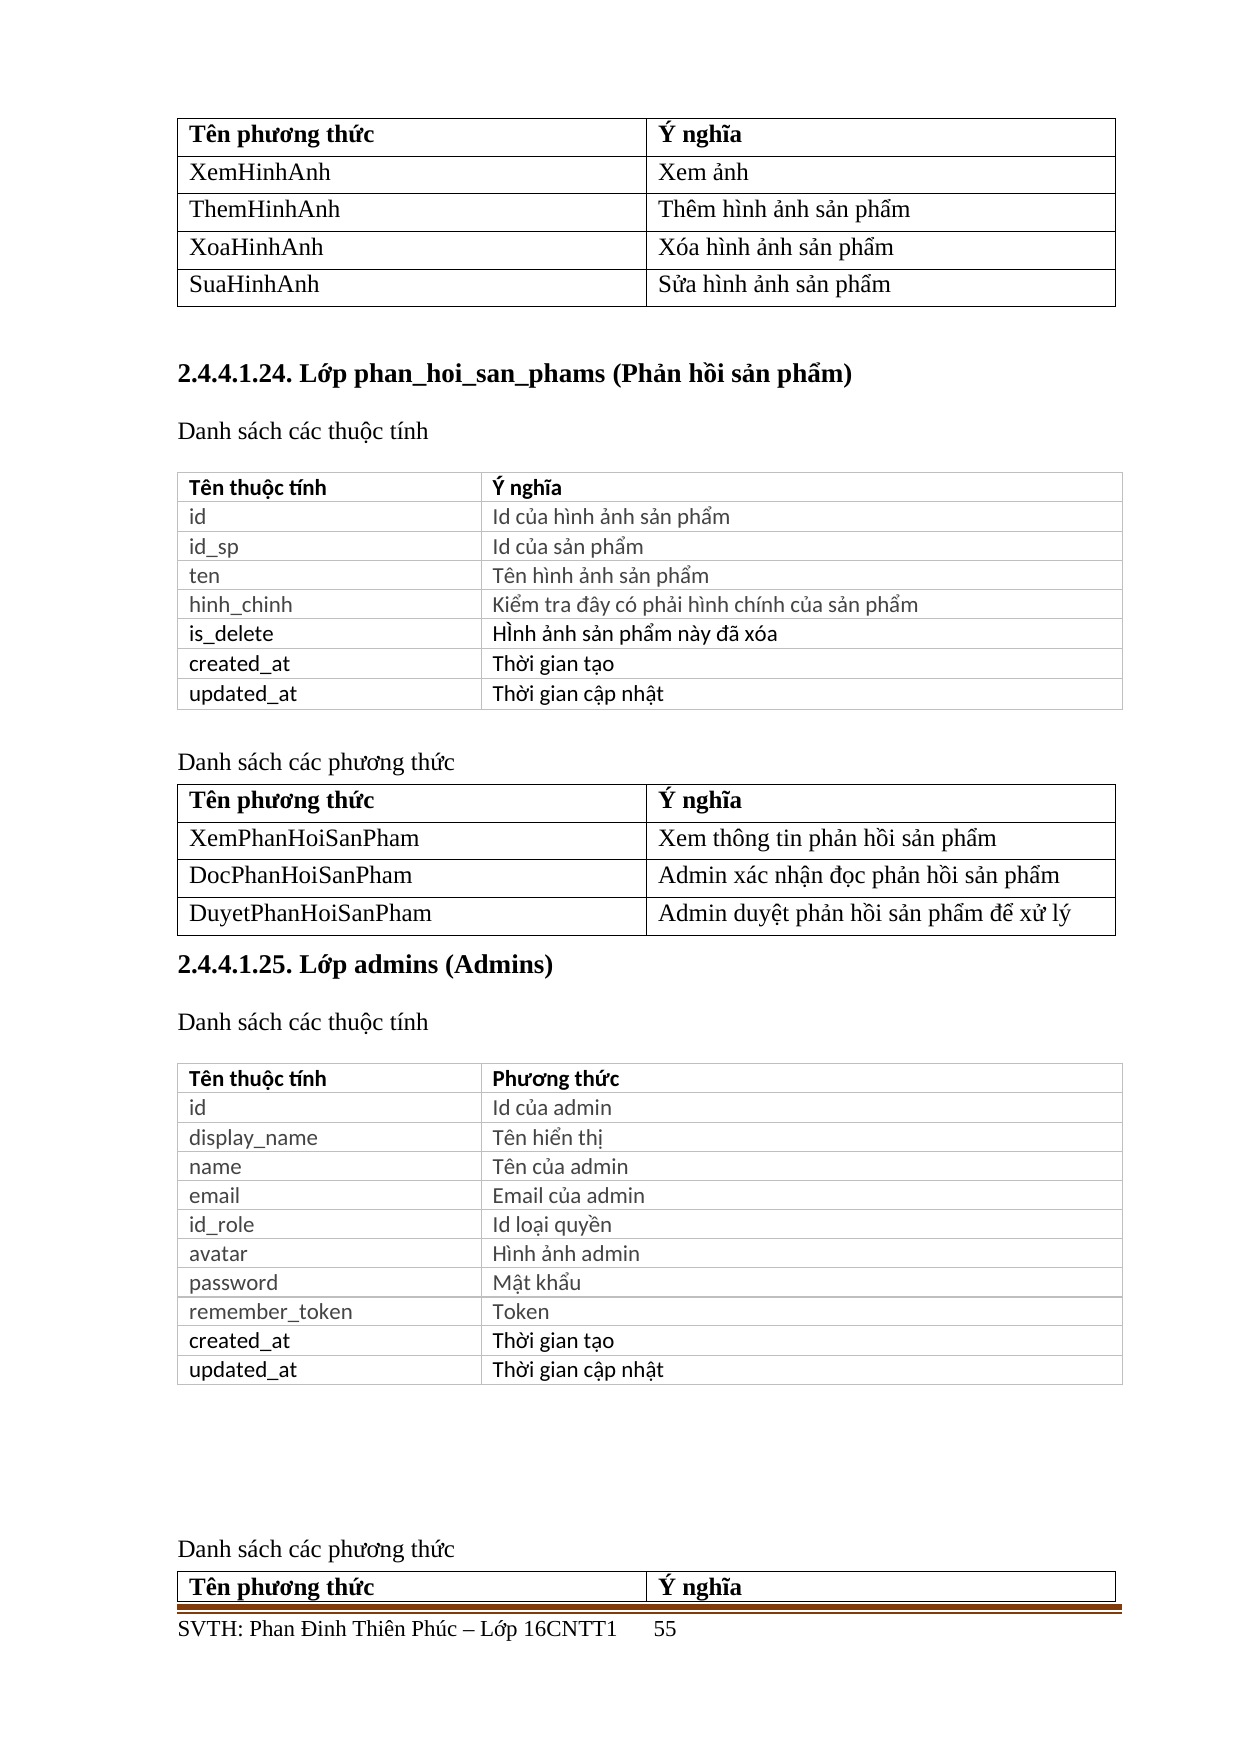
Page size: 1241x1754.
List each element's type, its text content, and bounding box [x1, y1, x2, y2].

table_cell Admin duyệt phản hồi sản phẩm để xử lý [647, 898, 1115, 934]
table_header Ý nghĩa [647, 1572, 1115, 1601]
table_cell Xem ảnh [647, 157, 1115, 193]
table_header Ý nghĩa [482, 473, 1122, 501]
table_header Ý nghĩa [647, 785, 1115, 822]
table_cell password [178, 1268, 481, 1296]
table_header Tên thuộc tính [178, 1064, 481, 1092]
table_cell created_at [178, 649, 481, 678]
table_cell avatar [178, 1239, 481, 1267]
table_header Tên thuộc tính [178, 473, 481, 501]
table_cell created_at [178, 1326, 481, 1354]
table_cell Thời gian cập nhật [482, 1356, 1122, 1383]
table_cell Token [482, 1298, 1122, 1325]
table_cell updated_at [178, 679, 481, 708]
table_cell Xem thông tin phản hồi sản phẩm [647, 823, 1115, 859]
table_cell XemHinhAnh [178, 157, 646, 193]
table_cell Hình ảnh admin [482, 1239, 1122, 1267]
table_cell Thêm hình ảnh sản phẩm [647, 194, 1115, 231]
table_cell id_sp [178, 532, 481, 560]
table_cell email [178, 1181, 481, 1209]
list 2.4.4.1.24. Lớp phan_hoi_san_phams (Phản hồi sản phẩm) [177, 357, 1122, 388]
table_cell SuaHinhAnh [178, 270, 646, 306]
text Danh sách các phương thức [177, 1534, 1122, 1562]
table_header Tên phương thức [178, 1572, 646, 1601]
table_cell Thời gian tạo [482, 649, 1122, 678]
table_cell Id của sản phẩm [482, 532, 1122, 560]
table_cell Admin xác nhận đọc phản hồi sản phẩm [647, 860, 1115, 897]
table_cell Thời gian tạo [482, 1326, 1122, 1354]
table_cell remember_token [178, 1298, 481, 1325]
table_cell Tên hình ảnh sản phẩm [482, 561, 1122, 589]
table_cell DocPhanHoiSanPham [178, 860, 646, 897]
table_cell Id của admin [482, 1093, 1122, 1122]
table_cell name [178, 1152, 481, 1180]
list 2.4.4.1.25. Lớp admins (Admins) [177, 948, 1122, 979]
table_header Ý nghĩa [647, 119, 1115, 156]
table_header Phương thức [482, 1064, 1122, 1092]
table_cell display_name [178, 1123, 481, 1151]
table_cell XoaHinhAnh [178, 232, 646, 268]
table_header Tên phương thức [178, 119, 646, 156]
table_cell id_role [178, 1210, 481, 1238]
table_cell Email của admin [482, 1181, 1122, 1209]
table_header Tên phương thức [178, 785, 646, 822]
table_cell DuyetPhanHoiSanPham [178, 898, 646, 934]
table_cell HÌnh ảnh sản phẩm này đã xóa [482, 619, 1122, 648]
table_cell id [178, 1093, 481, 1122]
table_cell id [178, 502, 481, 531]
table_cell XemPhanHoiSanPham [178, 823, 646, 859]
table_cell Mật khẩu [482, 1268, 1122, 1296]
table_cell Id loại quyền [482, 1210, 1122, 1238]
table_cell Thời gian cập nhật [482, 679, 1122, 708]
table_cell Tên hiển thị [482, 1123, 1122, 1151]
table_cell Xóa hình ảnh sản phẩm [647, 232, 1115, 268]
table_cell Id của hình ảnh sản phẩm [482, 502, 1122, 531]
text Danh sách các phương thức [177, 747, 1122, 776]
table_cell ThemHinhAnh [178, 194, 646, 231]
table_cell Kiểm tra đây có phải hình chính của sản phẩm [482, 590, 1122, 618]
table_cell Sửa hình ảnh sản phẩm [647, 270, 1115, 306]
table_cell hinh_chinh [178, 590, 481, 618]
table_cell Tên của admin [482, 1152, 1122, 1180]
list Danh sách các thuộc tính [177, 416, 1122, 445]
table_cell updated_at [178, 1356, 481, 1383]
table_cell ten [178, 561, 481, 589]
table_cell is_delete [178, 619, 481, 648]
list Danh sách các thuộc tính [177, 1007, 1122, 1036]
